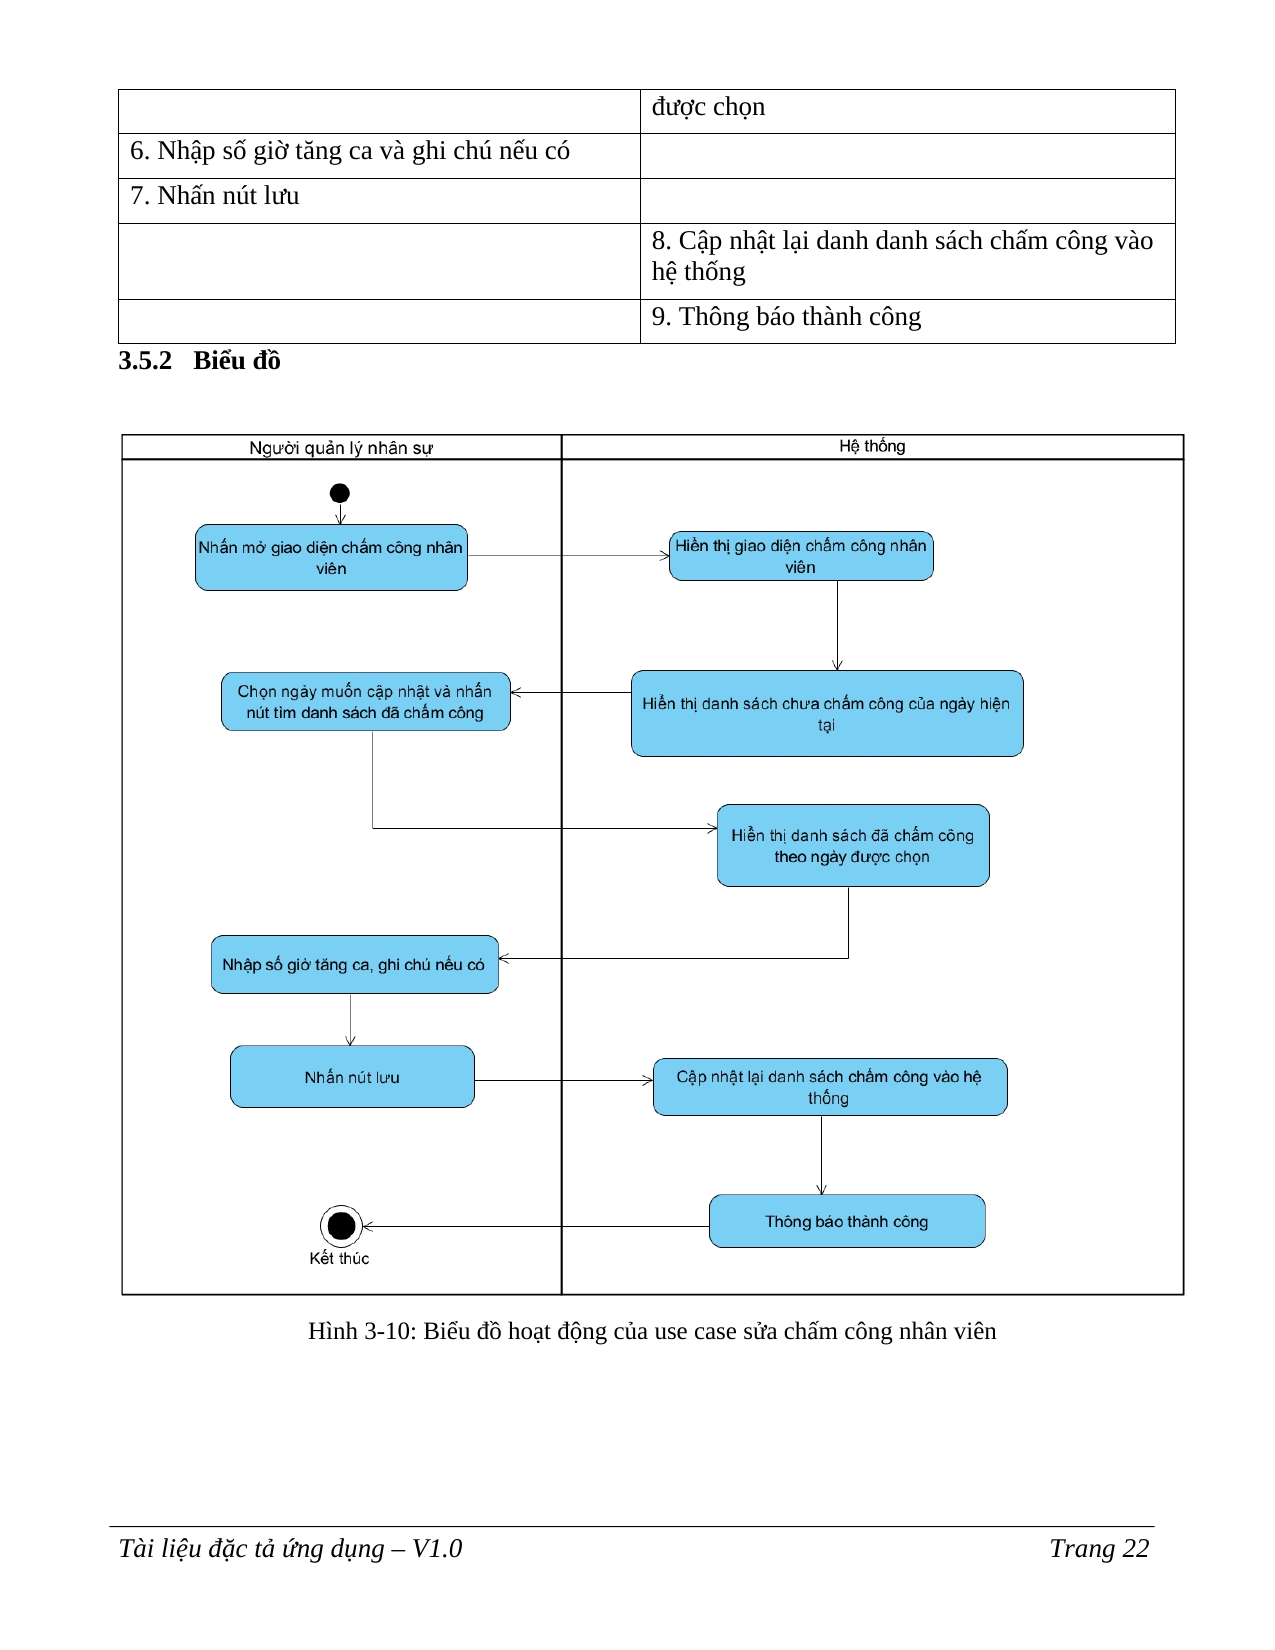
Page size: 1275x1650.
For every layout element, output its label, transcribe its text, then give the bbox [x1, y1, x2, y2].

table_cell 8. Cập nhật lại danh danh sách chấm công vào hệ thống [641, 224, 1175, 298]
table_cell 6. Nhập số giờ tăng ca và ghi chú nếu có [119, 134, 640, 178]
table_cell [641, 90, 1175, 133]
table_cell [641, 134, 1175, 178]
subtitle Biểu đồ [118, 344, 1186, 375]
table_cell [119, 90, 640, 133]
table_cell 9. Thông báo thành công [641, 300, 1175, 343]
table_cell 7. Nhấn nút lưu [119, 179, 640, 223]
picture [118, 434, 1187, 1298]
table_cell [641, 179, 1175, 223]
table_cell [119, 224, 640, 298]
table_cell [119, 300, 640, 343]
